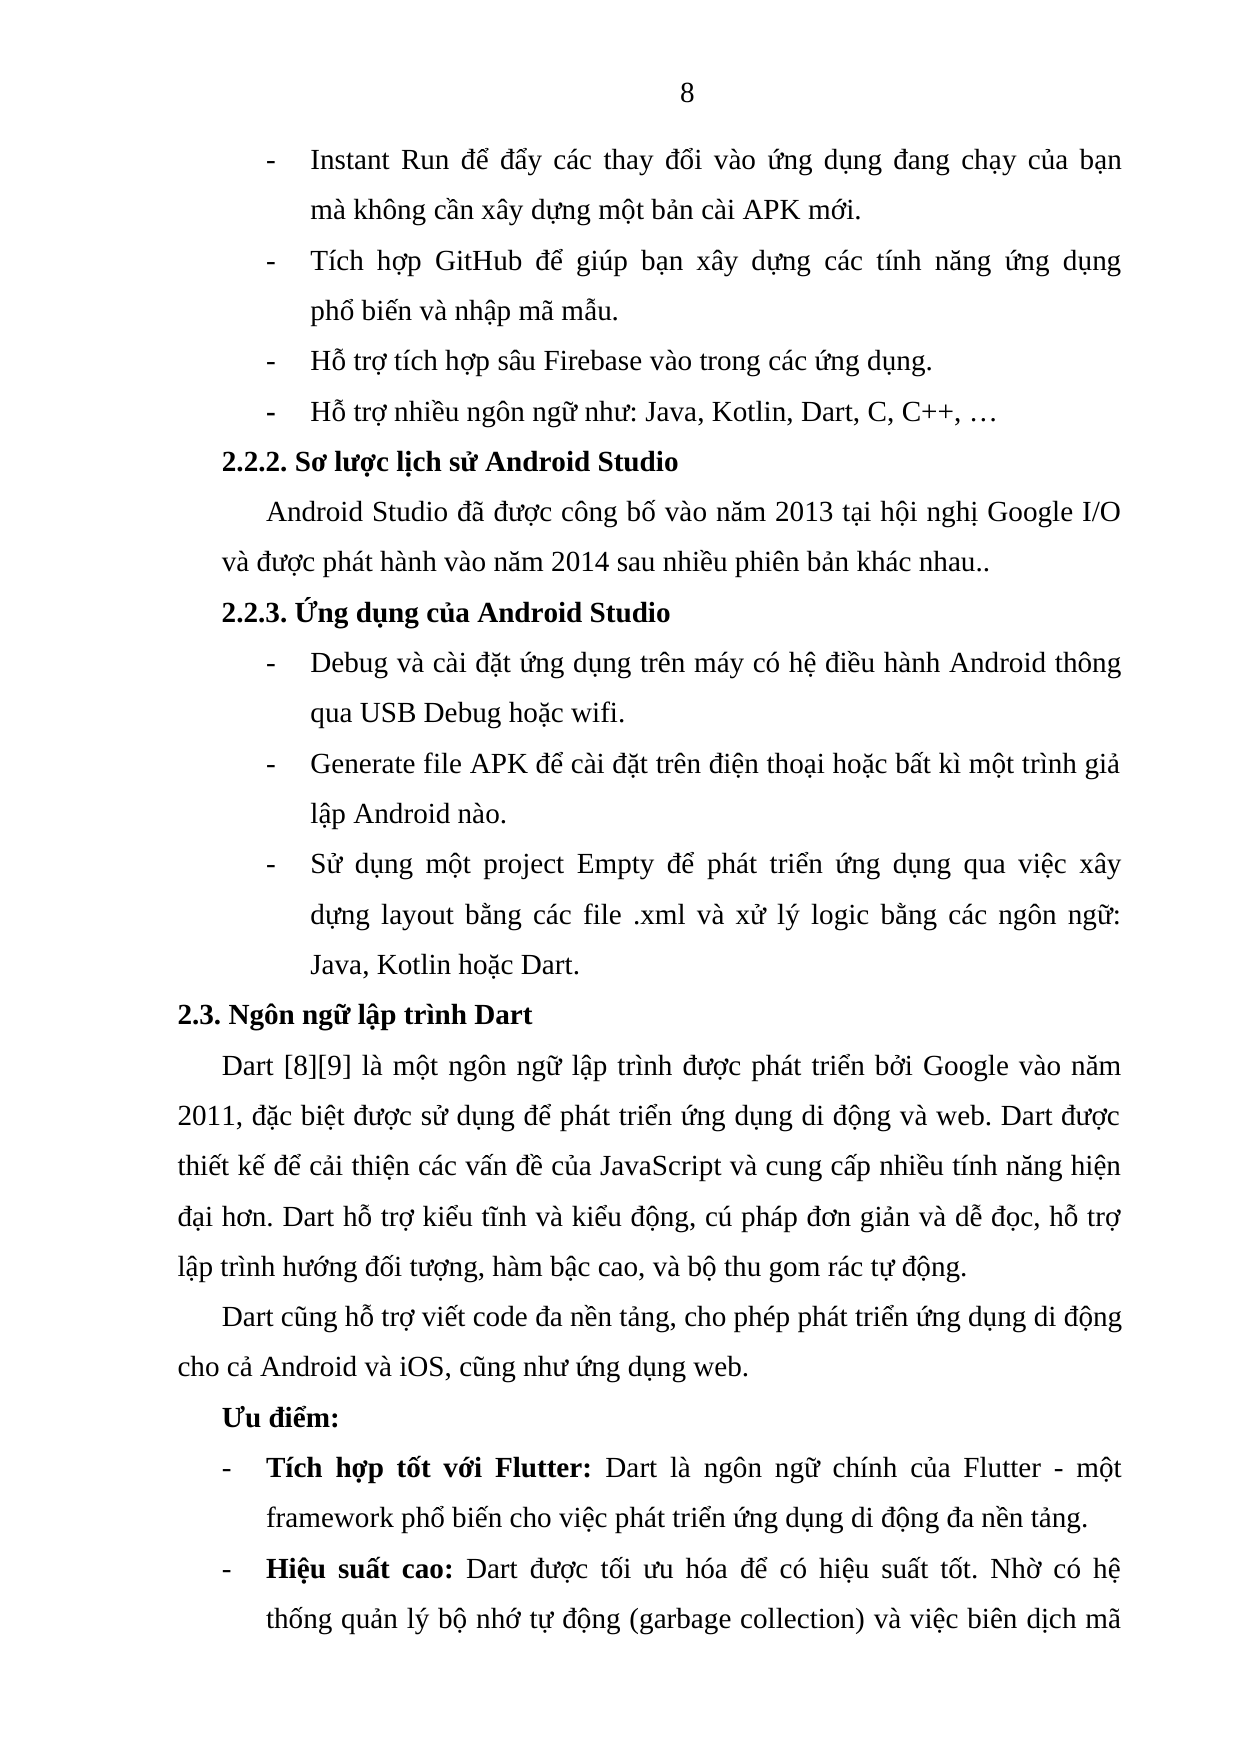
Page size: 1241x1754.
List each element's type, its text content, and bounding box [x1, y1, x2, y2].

list Sử dụng một project Empty để phát triển ứng dụng qua việc xây dựng layout bằng các file .xml và xử lý logic bằng các ngôn ngữ: Java, Kotlin hoặc Dart. [266, 846, 1122, 981]
list Tích hợp GitHub để giúp bạn xây dựng các tính năng ứng dụng phổ biến và nhập mã mẫu. [266, 243, 1122, 327]
list Tích hợp tốt với Flutter: Dart là ngôn ngữ chính của Flutter - một framework phổ biến cho việc phát triển ứng dụng di động đa nền tảng. [222, 1450, 1122, 1534]
list Hỗ trợ tích hợp sâu Firebase vào trong các ứng dụng. [266, 343, 1122, 377]
subtitle 2.3. Ngôn ngữ lập trình Dart [177, 997, 1122, 1031]
text Dart cũng hỗ trợ viết code đa nền tảng, cho phép phát triển ứng dụng di động cho cả Android và iOS, cũng như ứng dụng web. [177, 1299, 1122, 1383]
text Android Studio đã được công bố vào năm 2013 tại hội nghị Google I/O và được phát hành vào năm 2014 sau nhiều phiên bản khác nhau.. [222, 494, 1122, 578]
subtitle 2.2.2. Sơ lược lịch sử Android Studio [222, 444, 1122, 477]
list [222, 1551, 1122, 1635]
list Generate file APK để cài đặt trên điện thoại hoặc bất kì một trình giả lập Android nào. [266, 746, 1122, 830]
list Instant Run để đẩy các thay đổi vào ứng dụng đang chạy của bạn mà không cần xây dựng một bản cài APK mới. [266, 142, 1122, 226]
list Debug và cài đặt ứng dụng trên máy có hệ điều hành Android thông qua USB Debug hoặc wifi. [266, 645, 1122, 729]
list Hỗ trợ nhiều ngôn ngữ như: Java, Kotlin, Dart, C, C++, … [266, 394, 1122, 427]
subtitle 2.2.3. Ứng dụng của Android Studio [221, 595, 1122, 628]
text Ưu điểm: [177, 1400, 1122, 1433]
text Dart [8][9] là một ngôn ngữ lập trình được phát triển bởi Google vào năm 2011, đặc biệt được sử dụng để phát triển ứng dụng di động và web. Dart được thiết kế để cải thiện các vấn đề của JavaScript và cung cấp nhiều tính năng hiện đại hơn. Dart hỗ trợ kiểu tĩnh và kiểu động, cú pháp đơn giản và dễ đọc, hỗ trợ lập trình hướng đối tượng, hàm bậc cao, và bộ thu gom rác tự động. [177, 1048, 1122, 1282]
